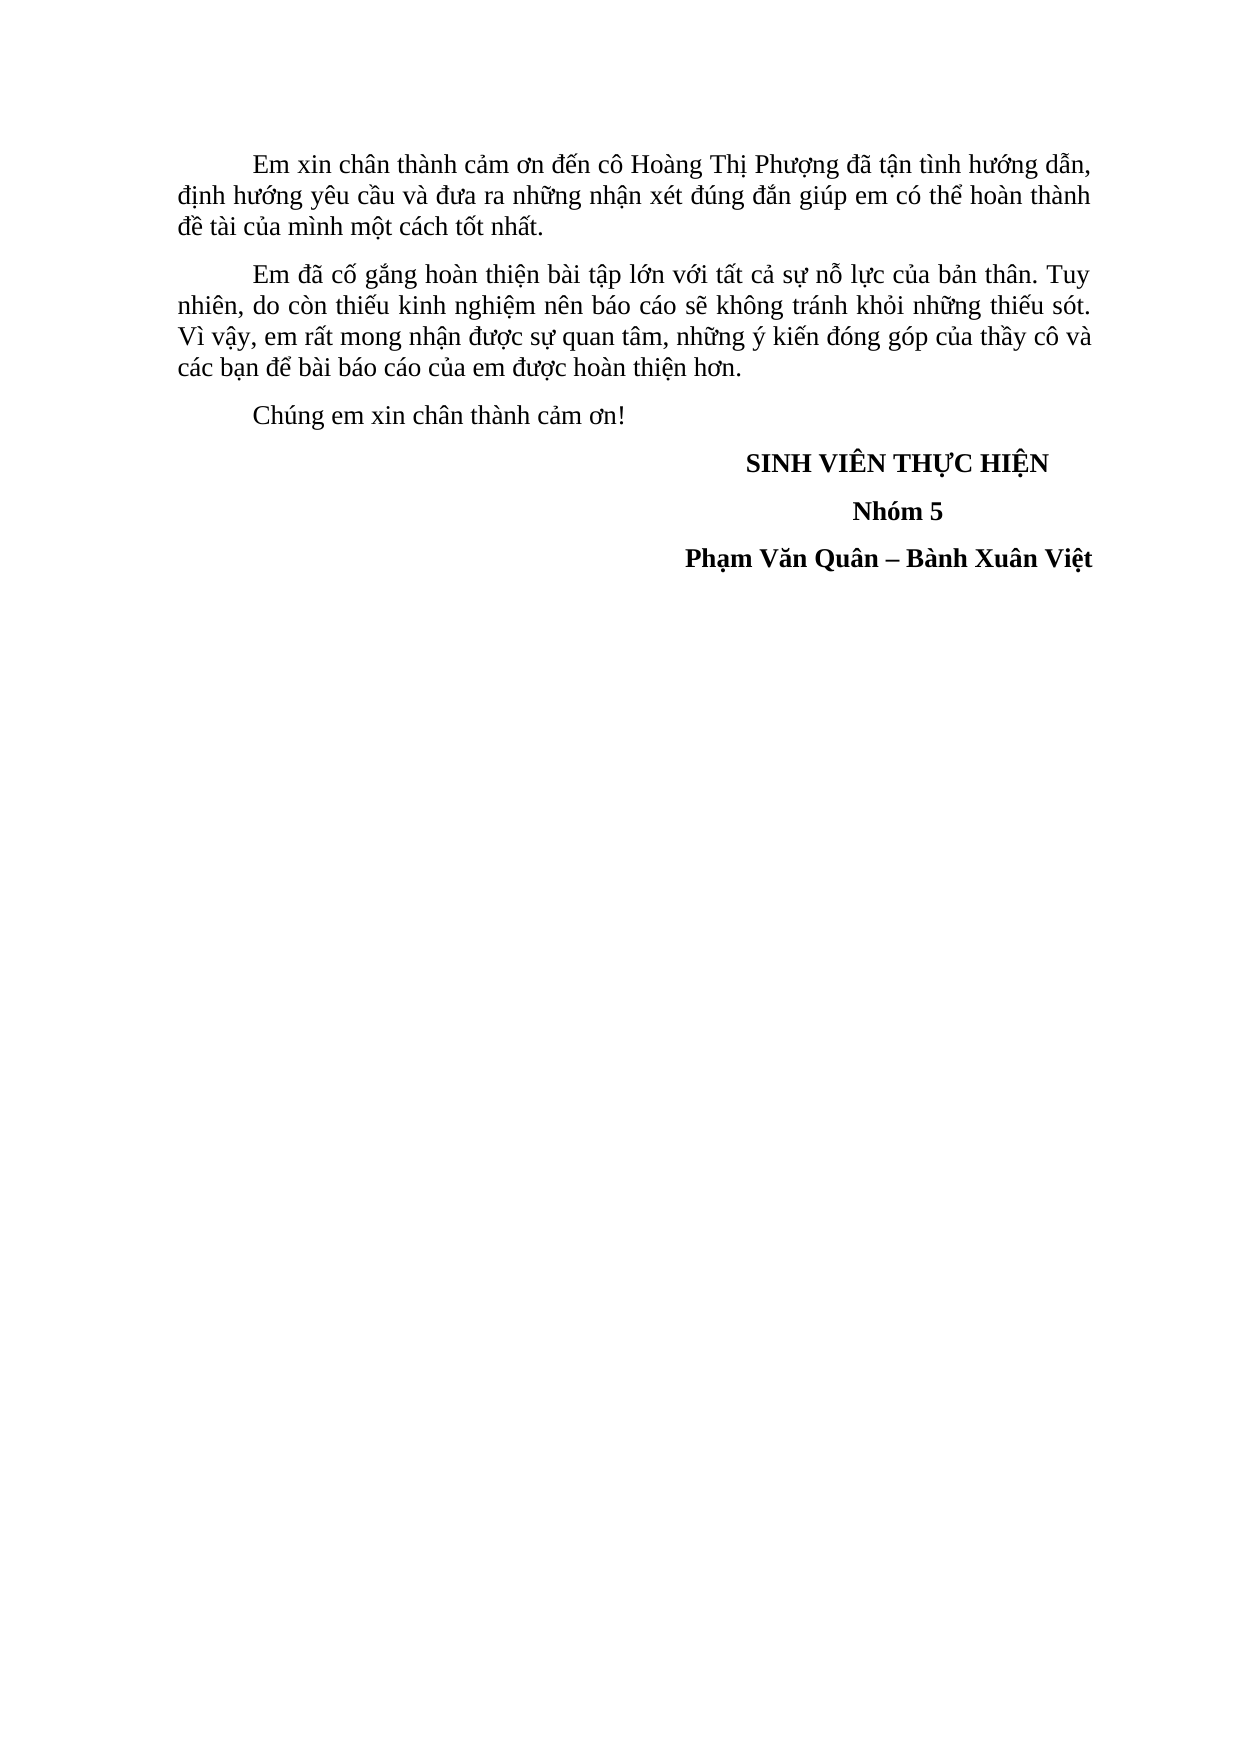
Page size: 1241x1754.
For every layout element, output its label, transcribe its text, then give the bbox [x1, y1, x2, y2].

text Em đã cố gắng hoàn thiện bài tập lớn với tất cả sự nỗ lực của bản thân. Tuy nhiên, do còn thiếu kinh nghiệm nên báo cáo sẽ không tránh khỏi những thiếu sót. Vì vậy, em rất mong nhận được sự quan tâm, những ý kiến đóng góp của thầy cô và các bạn để bài báo cáo của em được hoàn thiện hơn. [177, 258, 1092, 382]
text Chúng em xin chân thành cảm ơn! [177, 399, 1092, 430]
text SINH VIÊN THỰC HIỆN [627, 447, 1092, 478]
text Phạm Văn Quân – Bành Xuân Việt [327, 542, 1092, 574]
text Em xin chân thành cảm ơn đến cô Hoàng Thị Phượng đã tận tình hướng dẫn, định hướng yêu cầu và đưa ra những nhận xét đúng đắn giúp em có thể hoàn thành đề tài của mình một cách tốt nhất. [177, 148, 1092, 241]
text Nhóm 5 [777, 495, 1092, 526]
